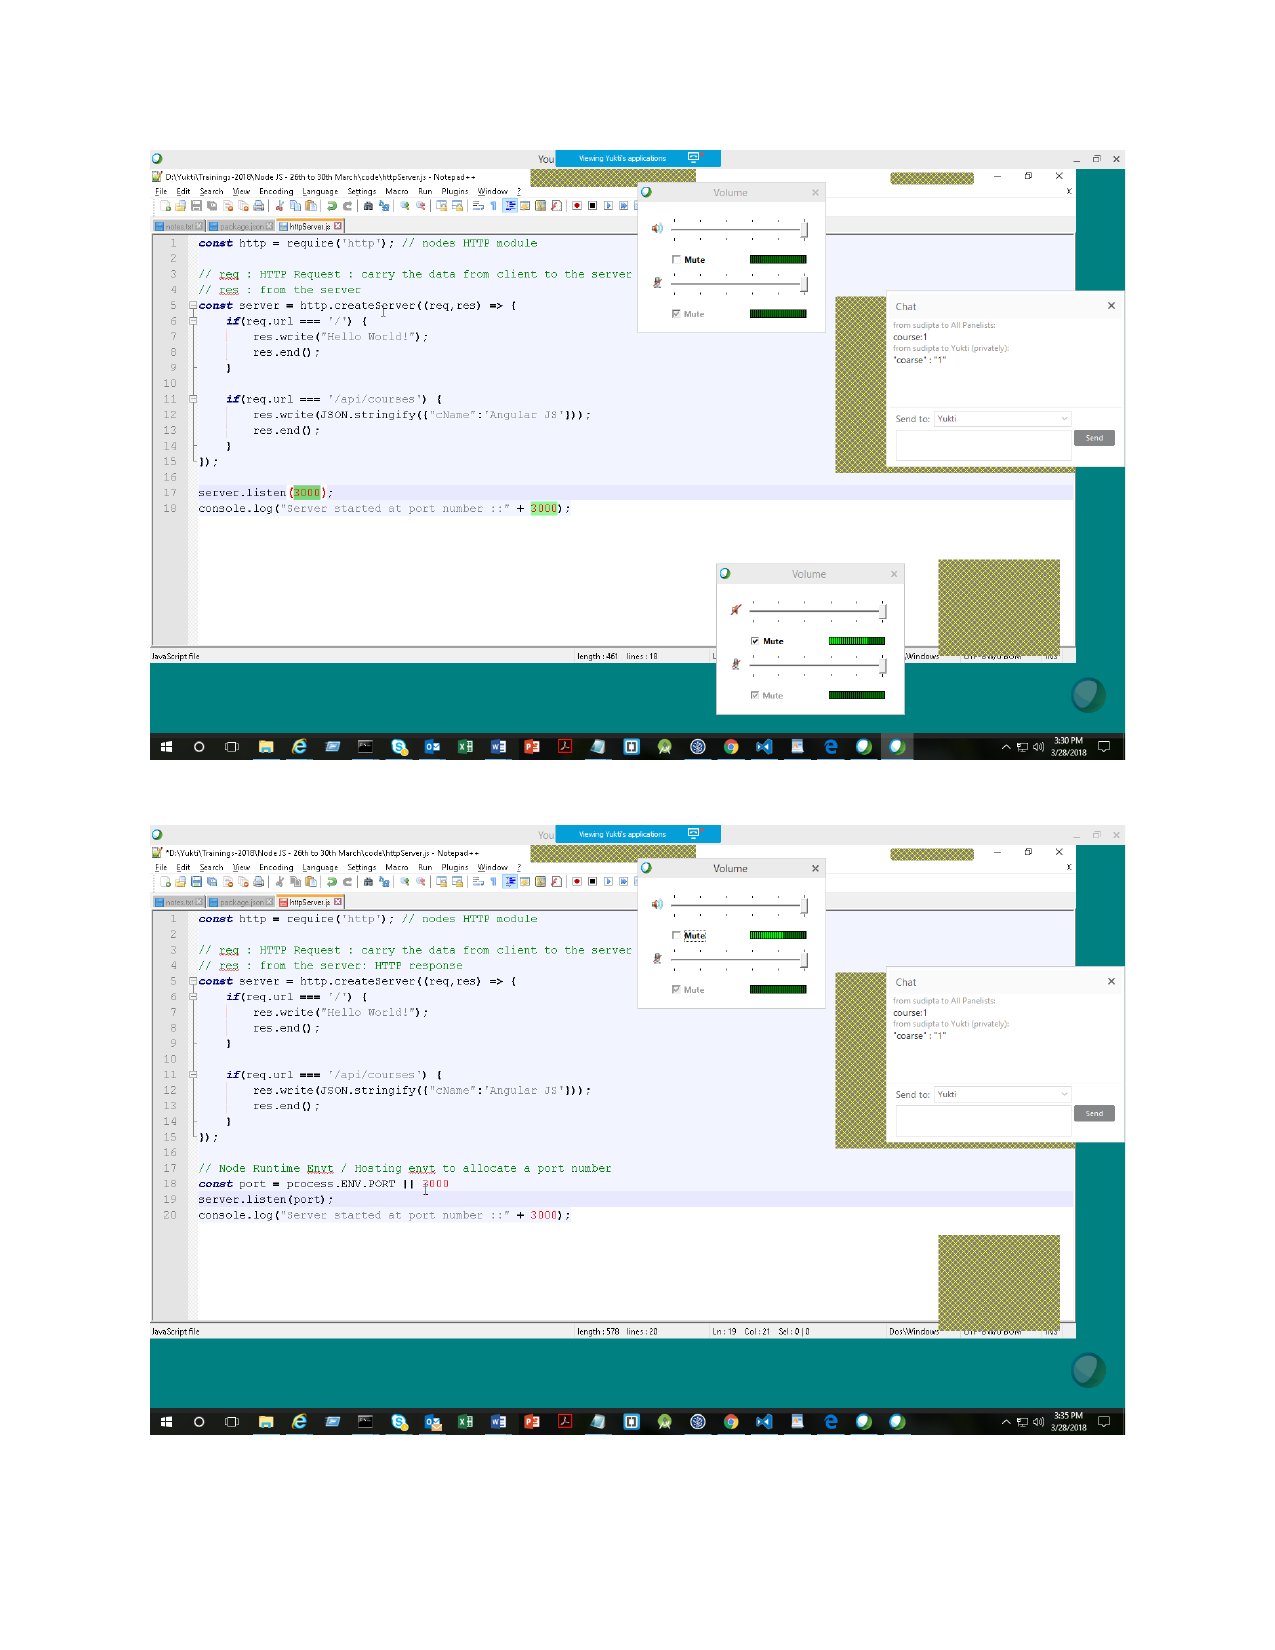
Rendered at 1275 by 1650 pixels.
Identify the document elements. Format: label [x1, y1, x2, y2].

picture [150, 150, 1125, 760]
picture [150, 825, 1125, 1435]
